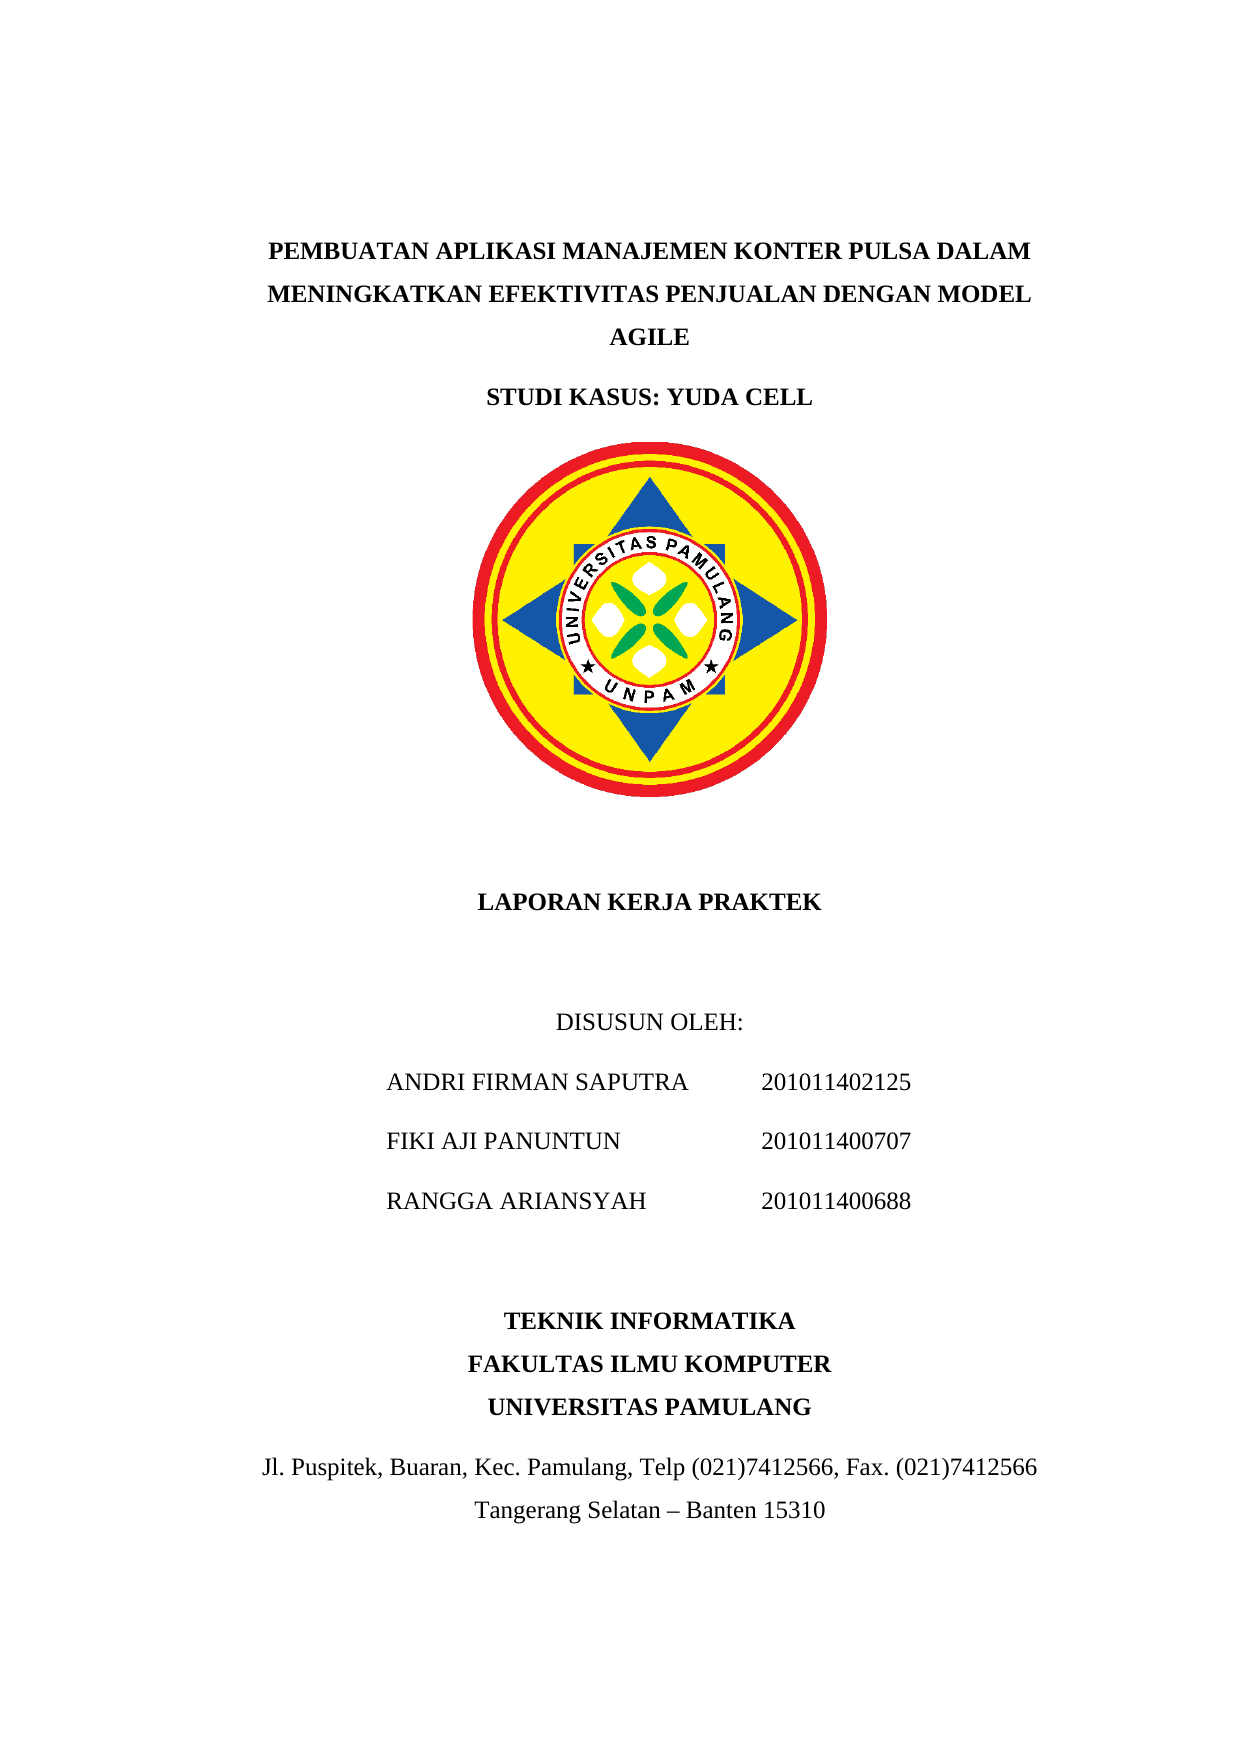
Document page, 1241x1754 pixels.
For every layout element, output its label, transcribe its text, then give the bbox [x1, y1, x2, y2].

text LAPORAN KERJA PRAKTEK [236, 887, 1063, 916]
text TEKNIK INFORMATIKA FAKULTAS ILMU KOMPUTER UNIVERSITAS PAMULANG [236, 1306, 1063, 1421]
text DISUSUN OLEH: [236, 1007, 1063, 1036]
picture [472, 442, 827, 797]
text PEMBUATAN APLIKASI MANAJEMEN KONTER PULSA DALAM MENINGKATKAN EFEKTIVITAS PENJUALAN DENGAN MODEL AGILE [236, 236, 1063, 351]
text ANDRI FIRMAN SAPUTRA 201011402125 [311, 1067, 1063, 1095]
text Jl. Puspitek, Buaran, Kec. Pamulang, Telp (021)7412566, Fax. (021)7412566 Tangerang Selatan – Banten 15310 [236, 1452, 1063, 1524]
text FIKI AJI PANUNTUN 201011400707 [311, 1126, 1063, 1155]
text STUDI KASUS: YUDA CELL [236, 382, 1063, 411]
text RANGGA ARIANSYAH 201011400688 [311, 1186, 1063, 1215]
